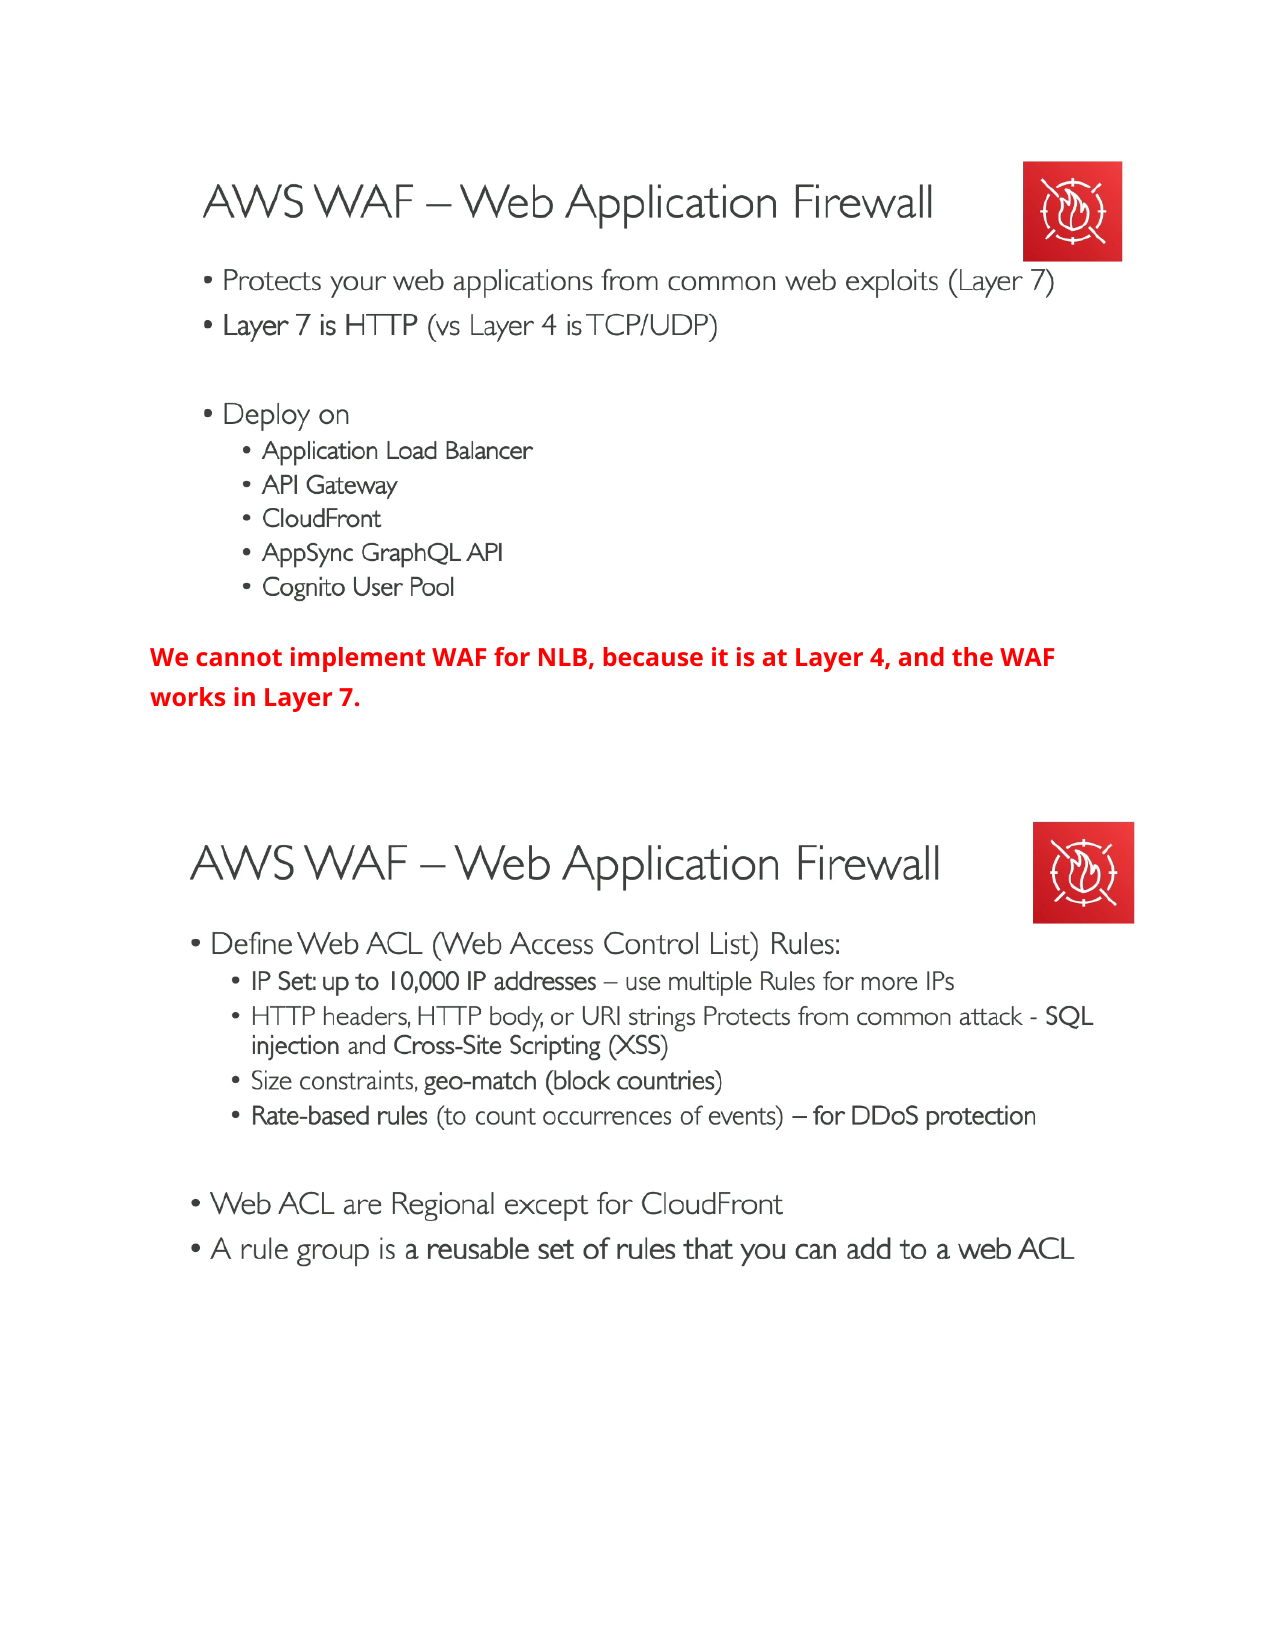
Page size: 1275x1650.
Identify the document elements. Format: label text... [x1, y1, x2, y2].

text We cannot implement WAF for NLB, because it is at Layer 4, and the WAF works in Layer 7. [150, 150, 1125, 713]
